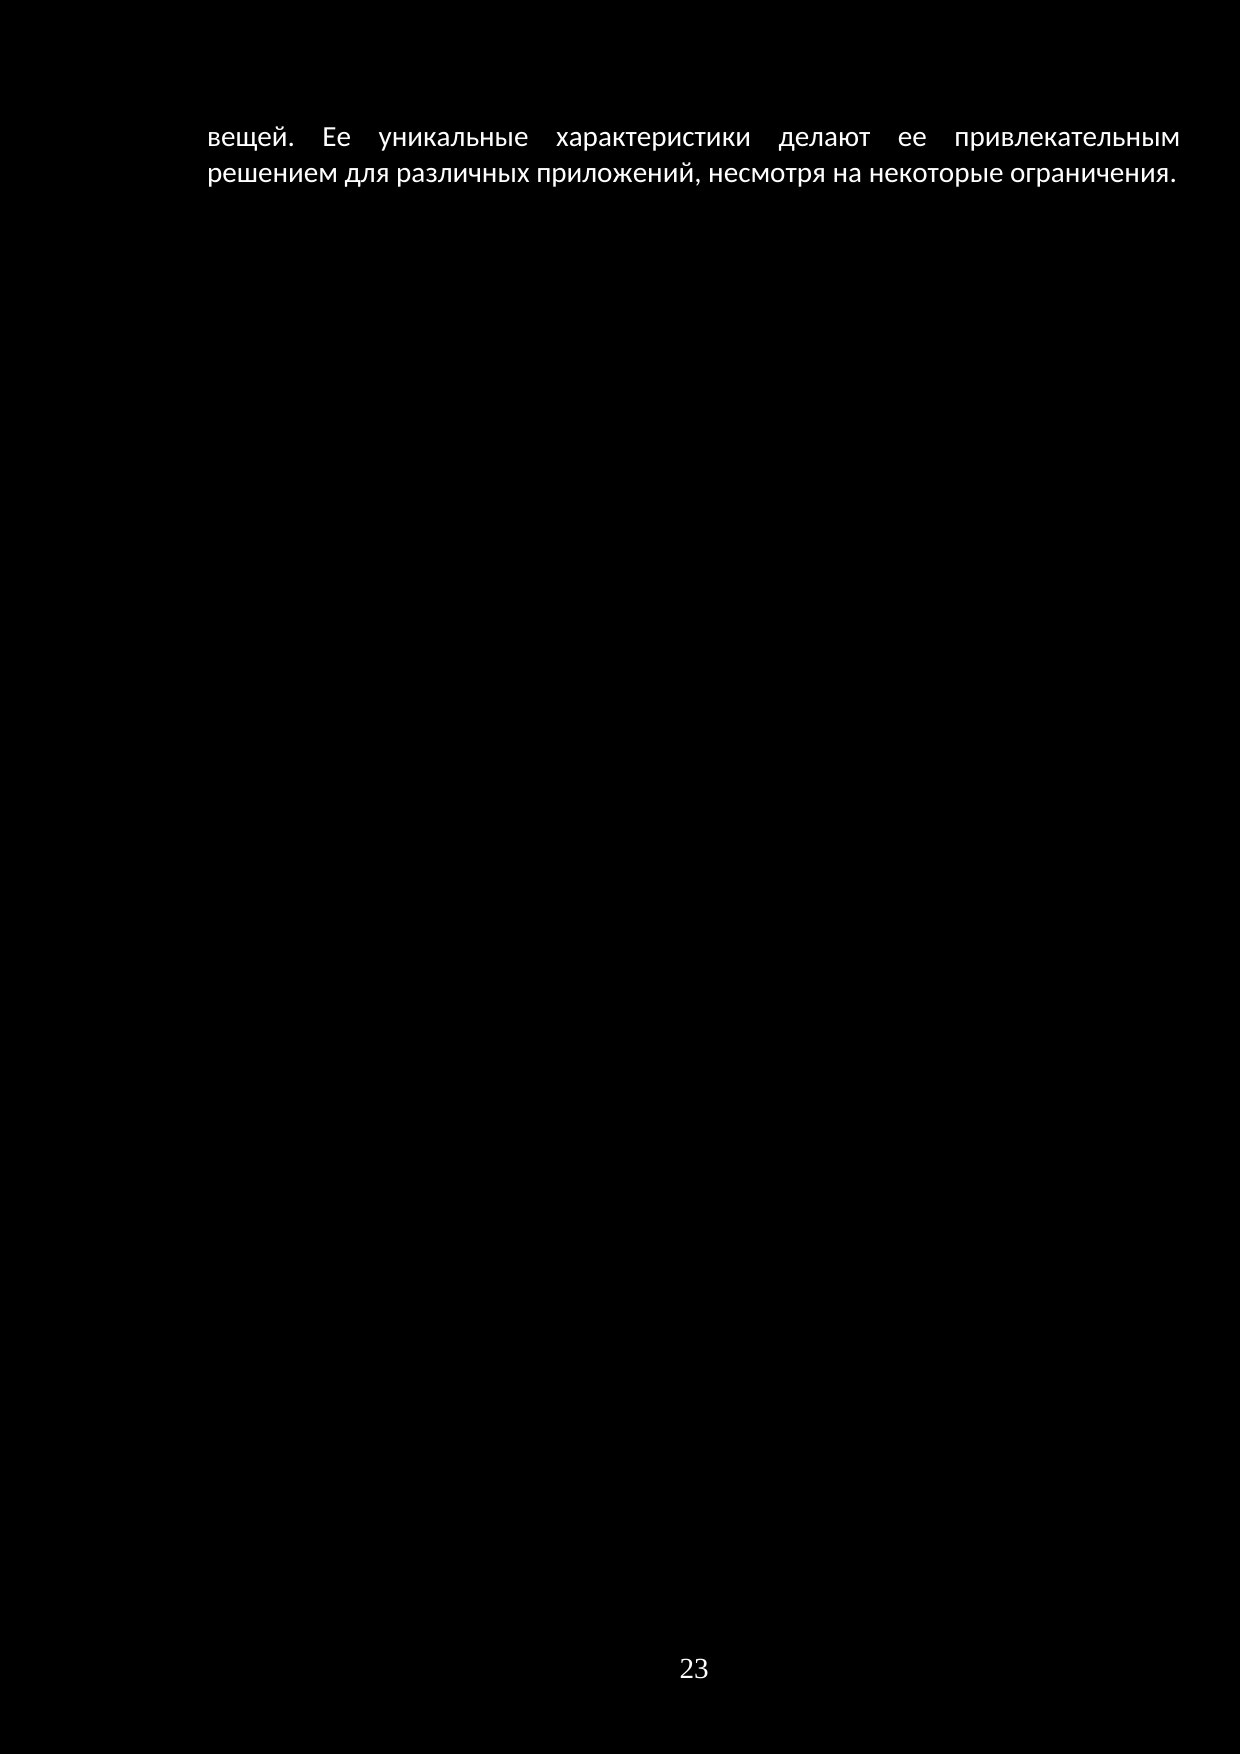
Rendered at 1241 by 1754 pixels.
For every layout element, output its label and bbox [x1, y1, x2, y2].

text [207, 118, 1181, 189]
